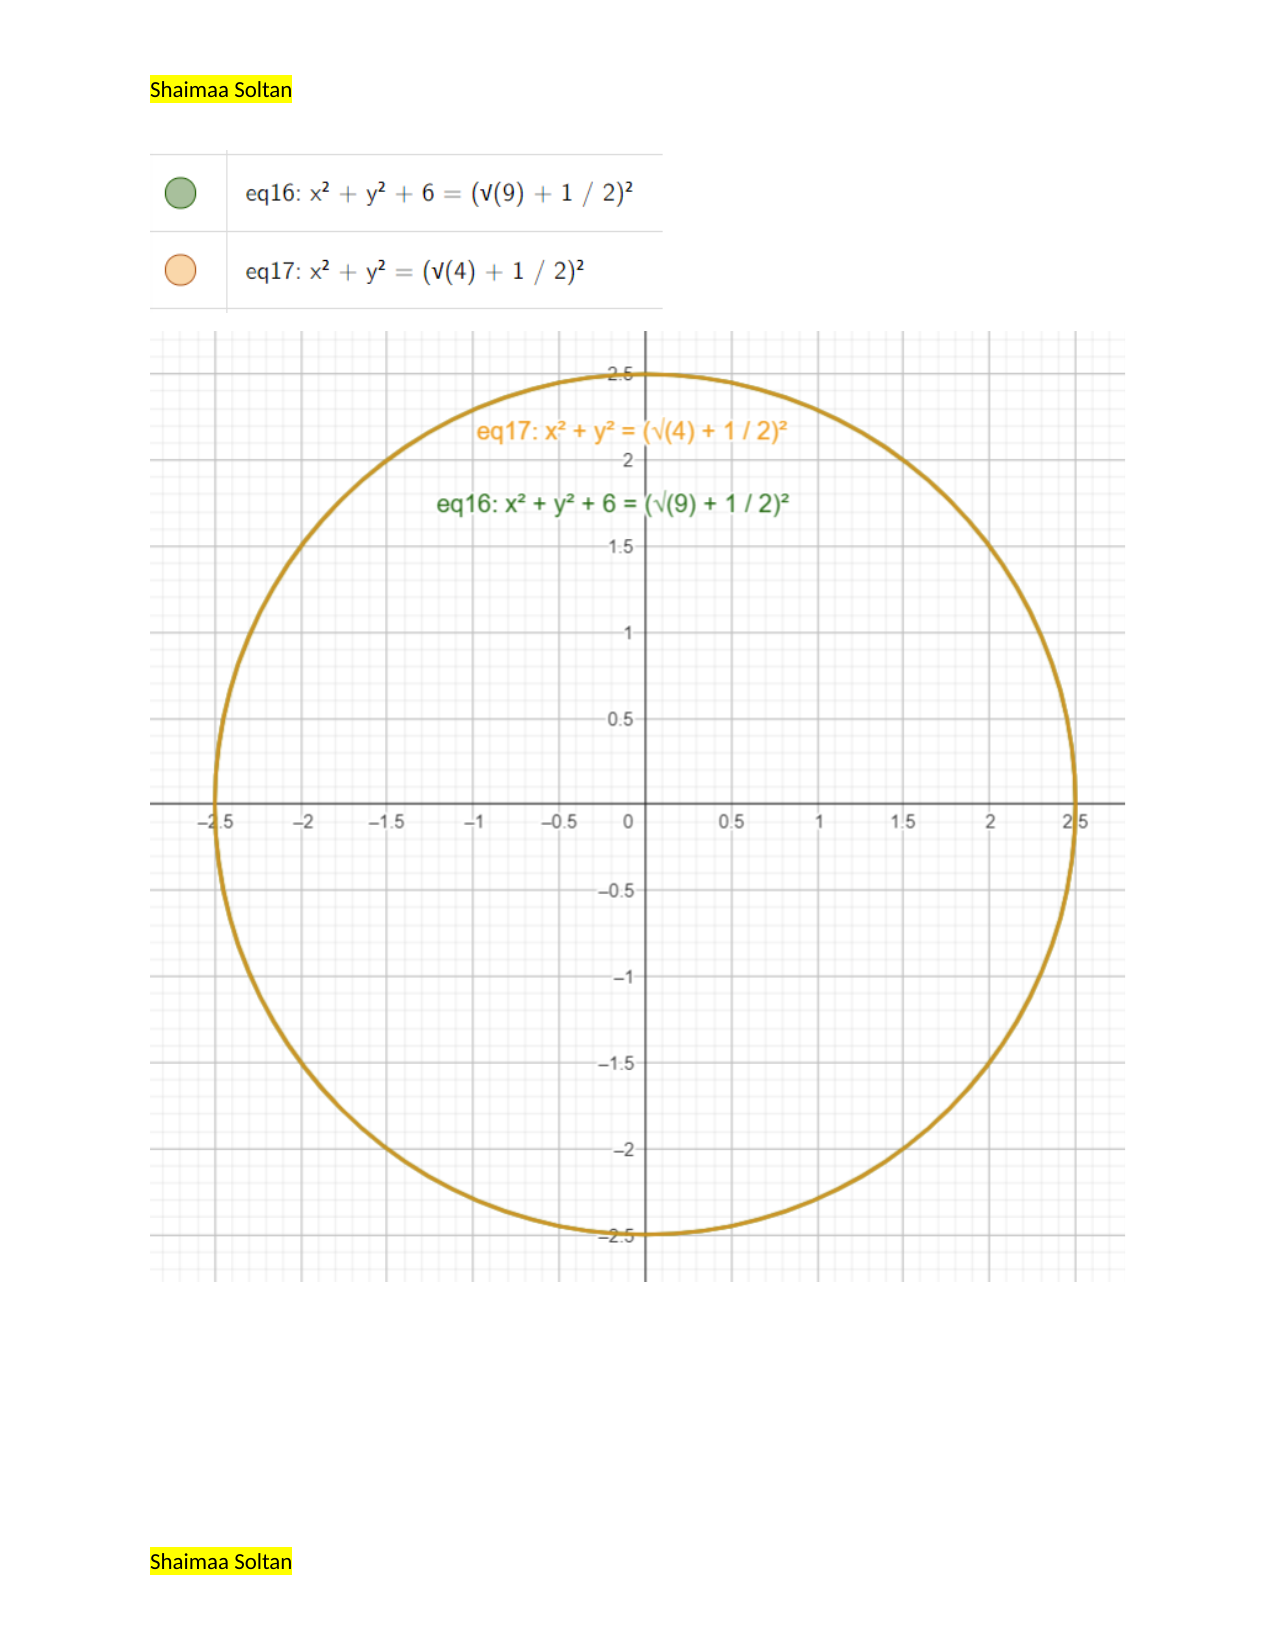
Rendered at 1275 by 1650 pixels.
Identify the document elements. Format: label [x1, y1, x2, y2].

picture [150, 150, 663, 313]
picture [150, 331, 1125, 1282]
